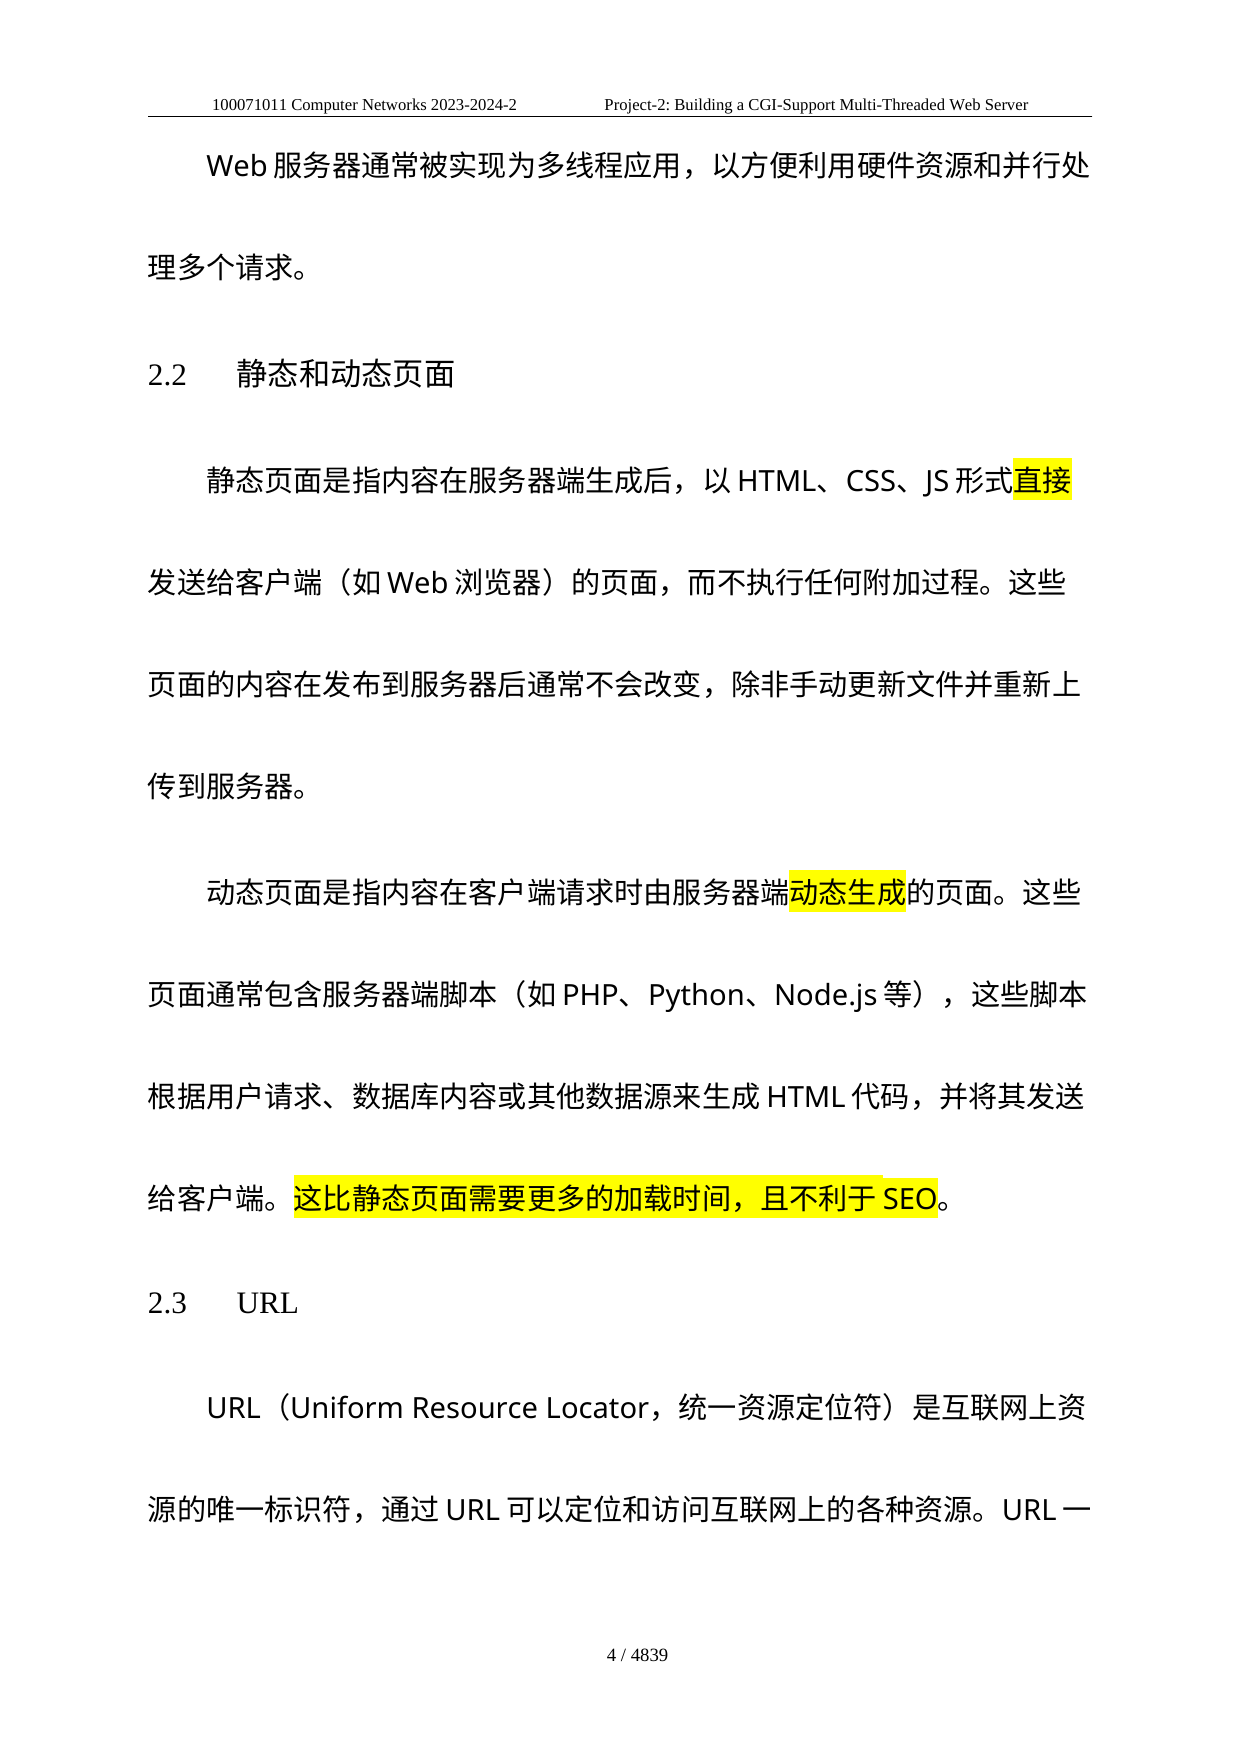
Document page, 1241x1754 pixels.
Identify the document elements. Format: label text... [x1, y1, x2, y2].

text Web服务器通常被实现为多线程应用，以方便利用硬件资源和并行处理多个请求。 [148, 130, 1092, 300]
text 动态页面是指内容在客户端请求时由服务器端动态生成的页面。这些页面通常包含服务器端脚本（如PHP、Python、Node.js等），这些脚本根据用户请求、数据库内容或其他数据源来生成HTML代码，并将其发送给客户端。这比静态页面需要更多的加载时间，且不利于SEO。 [148, 857, 1092, 1231]
text 静态和动态页面 [148, 338, 1092, 406]
text URL [148, 1269, 1092, 1337]
text 静态页面是指内容在服务器端生成后，以HTML、CSS、JS形式直接发送给客户端（如Web浏览器）的页面，而不执行任何附加过程。这些页面的内容在发布到服务器后通常不会改变，除非手动更新文件并重新上传到服务器。 [148, 445, 1092, 819]
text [148, 1371, 1092, 1541]
